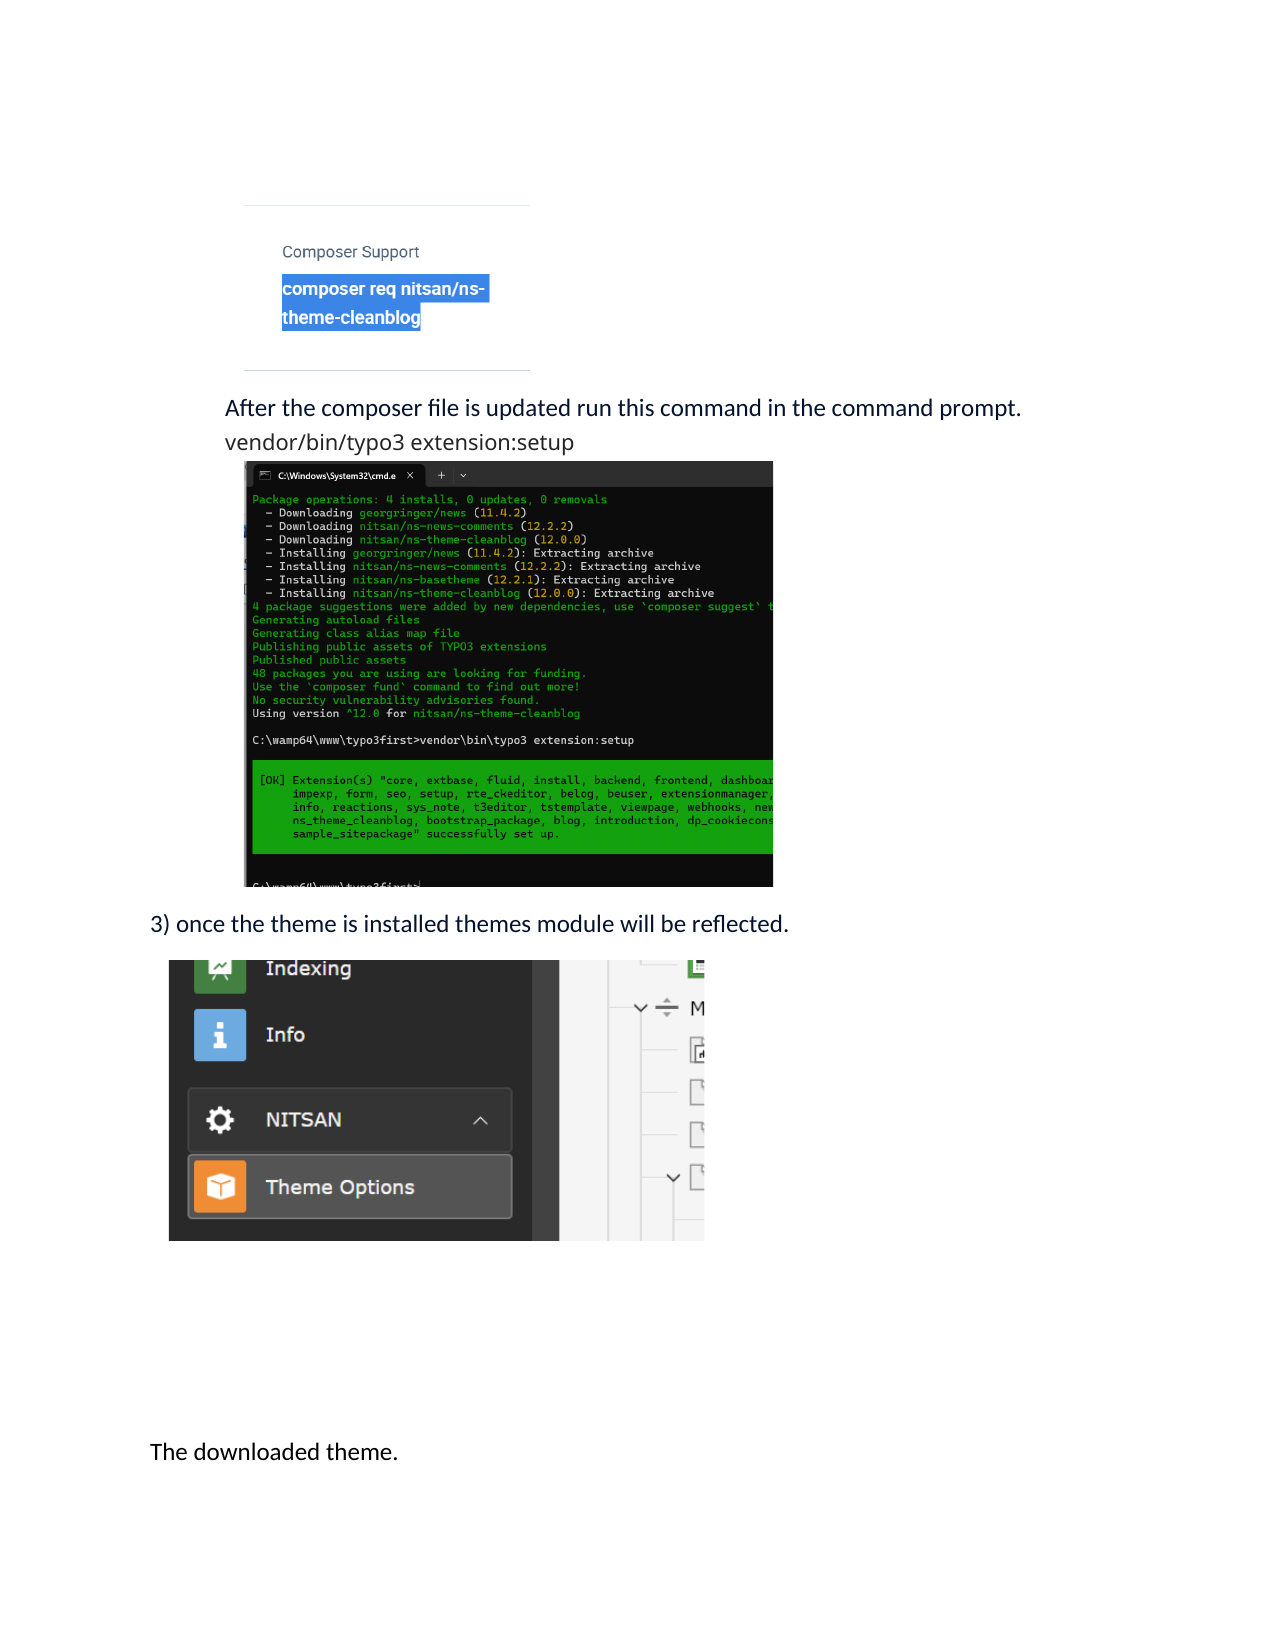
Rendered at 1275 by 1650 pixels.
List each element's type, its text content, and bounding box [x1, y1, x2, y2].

text 3) once the theme is installed themes module will be reflected. [150, 909, 1125, 939]
text The downloaded theme. [150, 1437, 1125, 1467]
list vendor/bin/typo3 extension:setup [225, 427, 1125, 457]
list After the composer file is updated run this command in the command prompt. [225, 392, 1125, 422]
